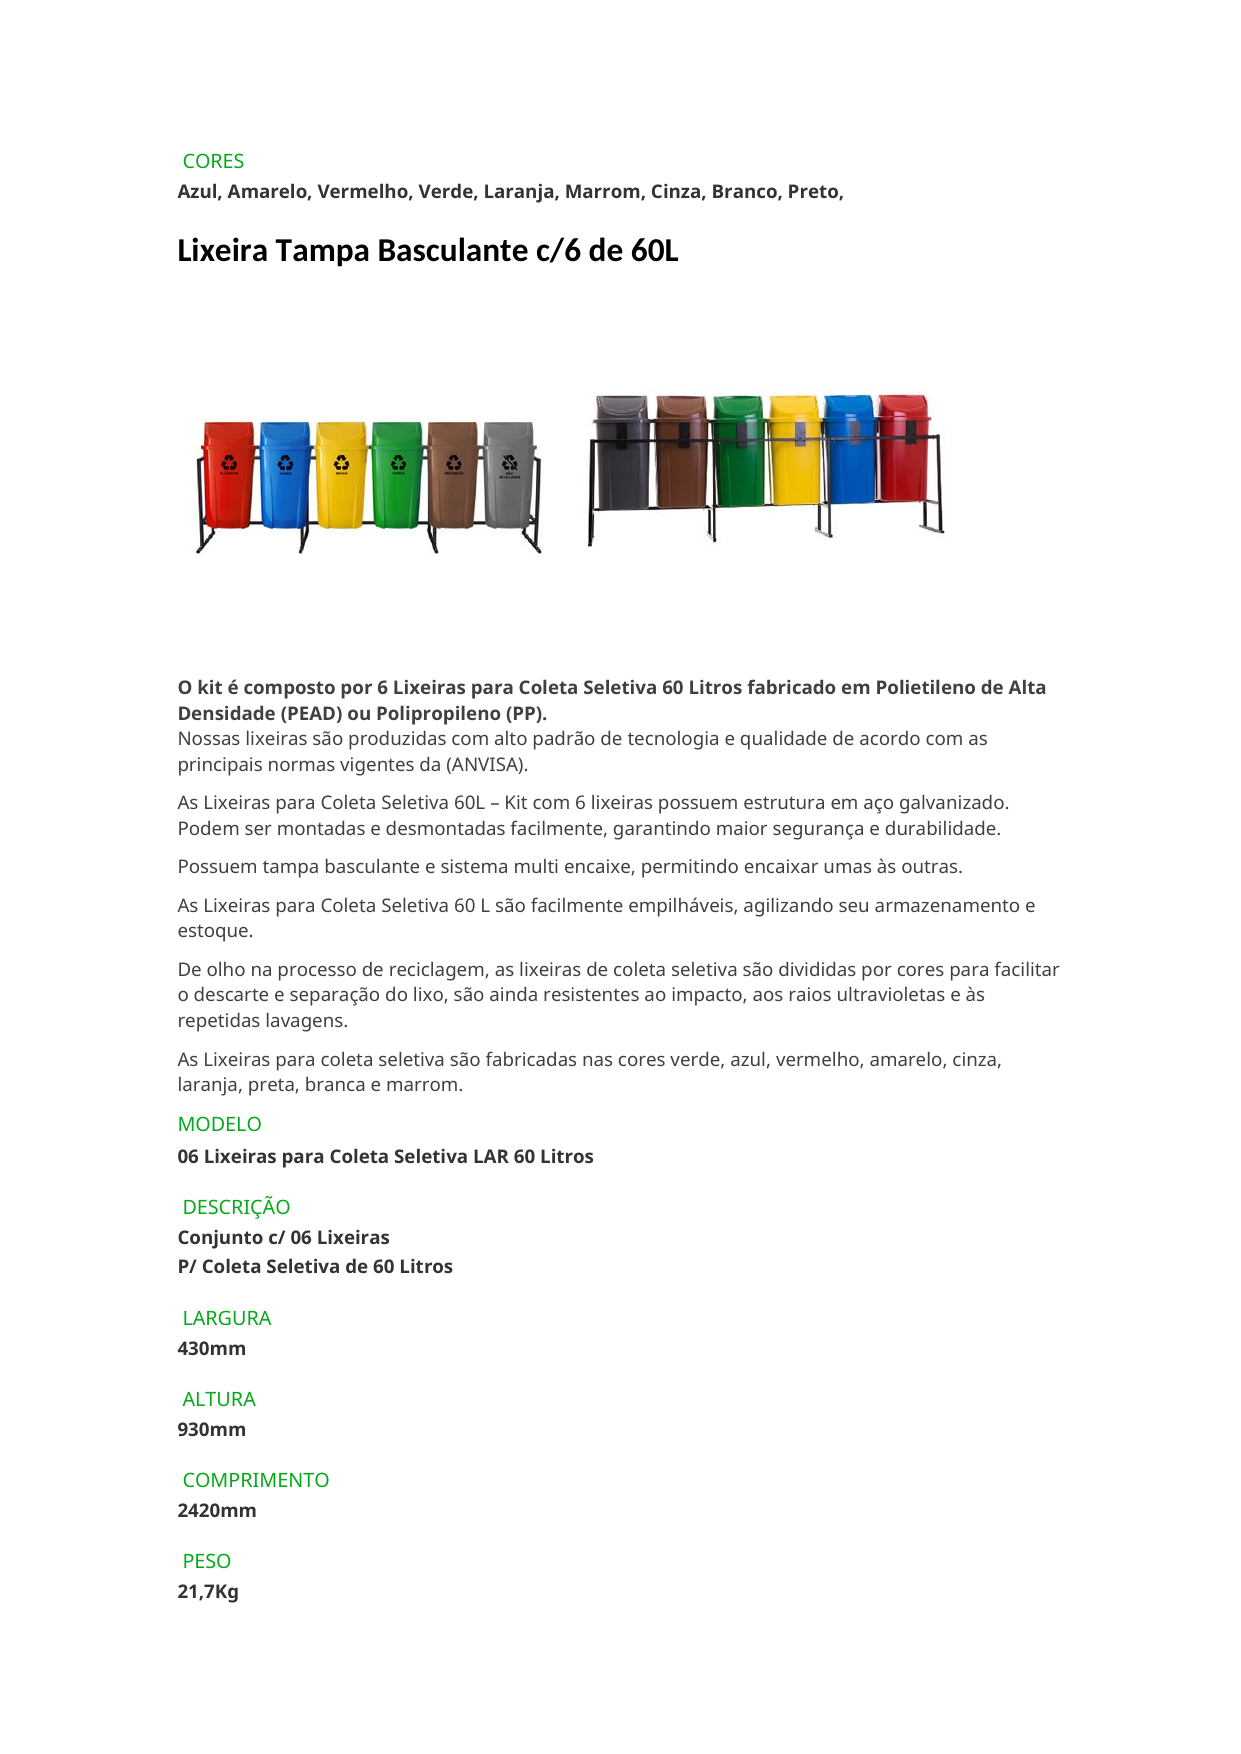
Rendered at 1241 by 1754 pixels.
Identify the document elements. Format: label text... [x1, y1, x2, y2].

text As Lixeiras para Coleta Seletiva 60L – Kit com 6 lixeiras possuem estrutura em aço galvanizado. Podem ser montadas e desmontadas facilmente, garantindo maior segurança e durabilidade. [177, 789, 1063, 841]
subtitle MODELO [177, 1110, 1063, 1137]
text De olho na processo de reciclagem, as lixeiras de coleta seletiva são divididas por cores para facilitar o descarte e separação do lixo, são ainda resistentes ao impacto, aos raios ultravioletas e às repetidas lavagens. [177, 956, 1063, 1033]
text 06 Lixeiras para Coleta Seletiva LAR 60 Litros [177, 1143, 1063, 1169]
text Possuem tampa basculante e sistema multi encaixe, permitindo encaixar umas às outras. [177, 854, 1063, 879]
text 930mm [177, 1416, 1063, 1441]
picture [177, 269, 966, 675]
text Lixeira Tampa Basculante c/6 de 60L [177, 229, 1063, 269]
subtitle DESCRIÇÃO [177, 1193, 1063, 1221]
subtitle CORES [177, 148, 1063, 174]
text 21,7Kg [177, 1578, 1063, 1603]
subtitle ALTURA [177, 1385, 1063, 1412]
text Nossas lixeiras são produzidas com alto padrão de tecnologia e qualidade de acordo com as principais normas vigentes da (ANVISA). [177, 726, 1063, 777]
text 430mm [177, 1335, 1063, 1360]
subtitle PESO [177, 1547, 1063, 1574]
text 2420mm [177, 1497, 1063, 1522]
subtitle COMPRIMENTO [177, 1466, 1063, 1493]
text Conjunto c/ 06 Lixeiras P/ Coleta Seletiva de 60 Litros [177, 1224, 1063, 1279]
text As Lixeiras para coleta seletiva são fabricadas nas cores verde, azul, vermelho, amarelo, cinza, laranja, preta, branca e marrom. [177, 1046, 1063, 1097]
text As Lixeiras para Coleta Seletiva 60 L são facilmente empilháveis, agilizando seu armazenamento e estoque. [177, 892, 1063, 943]
text Azul, Amarelo, Vermelho, Verde, Laranja, Marrom, Cinza, Branco, Preto, [177, 178, 1063, 204]
subtitle LARGURA [177, 1304, 1063, 1331]
